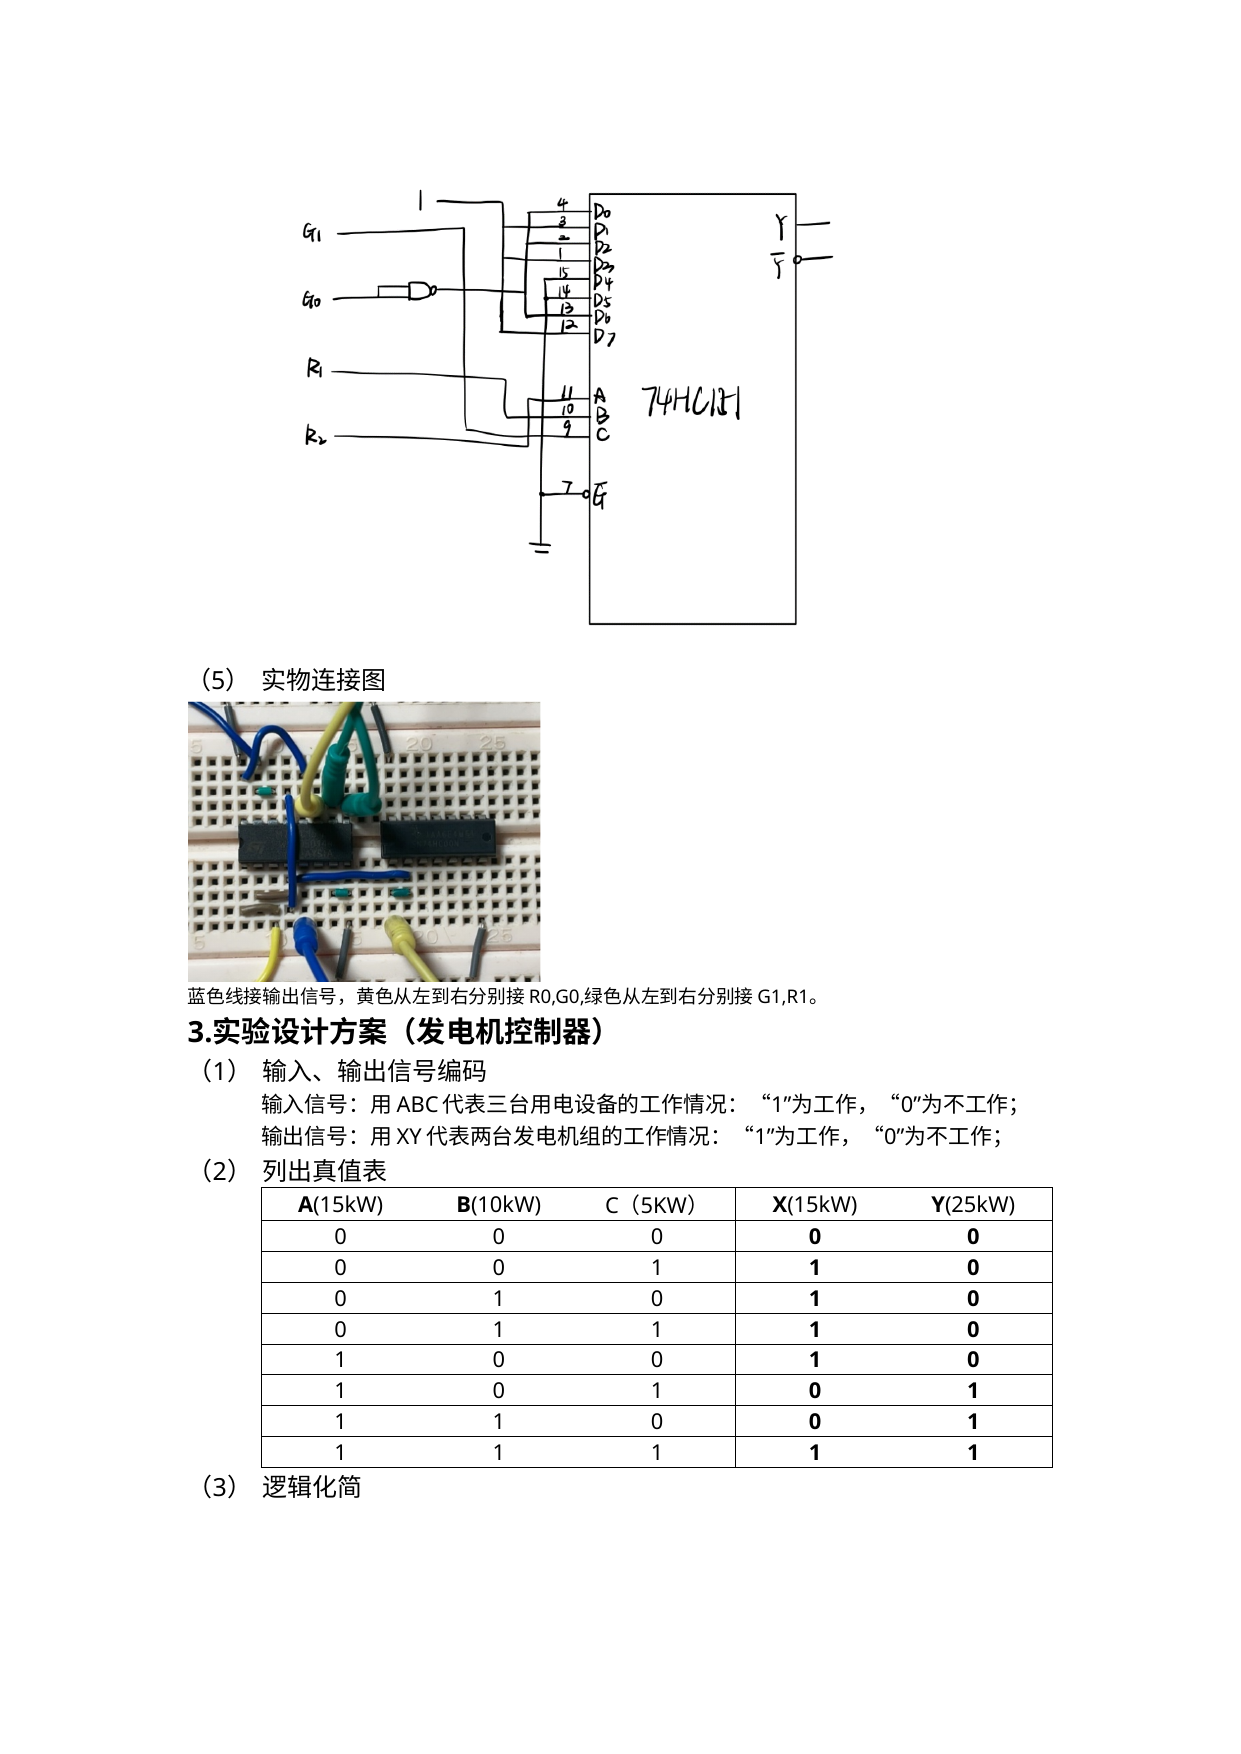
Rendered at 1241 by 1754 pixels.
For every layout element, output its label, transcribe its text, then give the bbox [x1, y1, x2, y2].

table_cell 1 [736, 1283, 894, 1313]
table_cell 1 [894, 1375, 1052, 1405]
table_cell 0 [894, 1314, 1052, 1343]
list 实物连接图 [186, 660, 1053, 696]
table_cell 1 [736, 1252, 894, 1282]
table_cell 1 [894, 1406, 1052, 1436]
table_cell 1 [420, 1437, 578, 1467]
table_cell 0 [578, 1283, 735, 1313]
list 列出真值表 [187, 1151, 1053, 1187]
table_header C（5KW） [578, 1188, 735, 1220]
table_cell 0 [736, 1221, 894, 1251]
table_cell 0 [894, 1221, 1052, 1251]
table_cell 0 [262, 1283, 419, 1313]
table_cell 1 [262, 1375, 419, 1405]
table_cell 0 [262, 1252, 419, 1282]
table_cell 0 [894, 1283, 1052, 1313]
table_cell 0 [420, 1252, 578, 1282]
table_cell 0 [736, 1375, 894, 1405]
table_header Y(25kW) [894, 1188, 1052, 1220]
picture [290, 150, 852, 661]
table_cell 0 [420, 1221, 578, 1251]
table_header A(15kW) [262, 1188, 419, 1220]
table_cell 1 [262, 1345, 419, 1374]
list 输出信号：用XY代表两台发电机组的工作情况：“1”为工作，“0”为不工作； [261, 1119, 1053, 1151]
table_header B(10kW) [420, 1188, 578, 1220]
table_cell 1 [420, 1406, 578, 1436]
table_cell 0 [420, 1345, 578, 1374]
table_cell 0 [262, 1221, 419, 1251]
table_cell 1 [736, 1437, 894, 1467]
table_cell 0 [894, 1345, 1052, 1374]
table_cell 0 [420, 1375, 578, 1405]
table_cell 0 [736, 1406, 894, 1436]
table_cell 0 [578, 1406, 735, 1436]
table_cell 1 [262, 1406, 419, 1436]
table_cell 1 [578, 1437, 735, 1467]
list 逻辑化简 [187, 1468, 1053, 1504]
table_cell 1 [578, 1375, 735, 1405]
table_cell 1 [262, 1437, 419, 1467]
table_cell 1 [736, 1345, 894, 1374]
table_cell 1 [578, 1314, 735, 1343]
picture [188, 702, 541, 982]
text 蓝色线接输出信号，黄色从左到右分别接R0,G0,绿色从左到右分别接G1,R1。 [187, 982, 1053, 1009]
table_cell 1 [420, 1314, 578, 1343]
table_cell 1 [894, 1437, 1052, 1467]
table_cell 1 [736, 1314, 894, 1343]
table_cell 0 [578, 1221, 735, 1251]
table_cell 0 [578, 1345, 735, 1374]
text 3.实验设计方案（发电机控制器） [187, 1009, 1053, 1051]
list 输入信号：用ABC代表三台用电设备的工作情况：“1”为工作，“0”为不工作； [261, 1087, 1053, 1119]
table_cell 1 [420, 1283, 578, 1313]
table_cell 1 [578, 1252, 735, 1282]
list 输入、输出信号编码 [187, 1051, 1053, 1087]
table_header X(15kW) [736, 1188, 894, 1220]
table_cell 0 [262, 1314, 419, 1343]
table_cell 0 [894, 1252, 1052, 1282]
